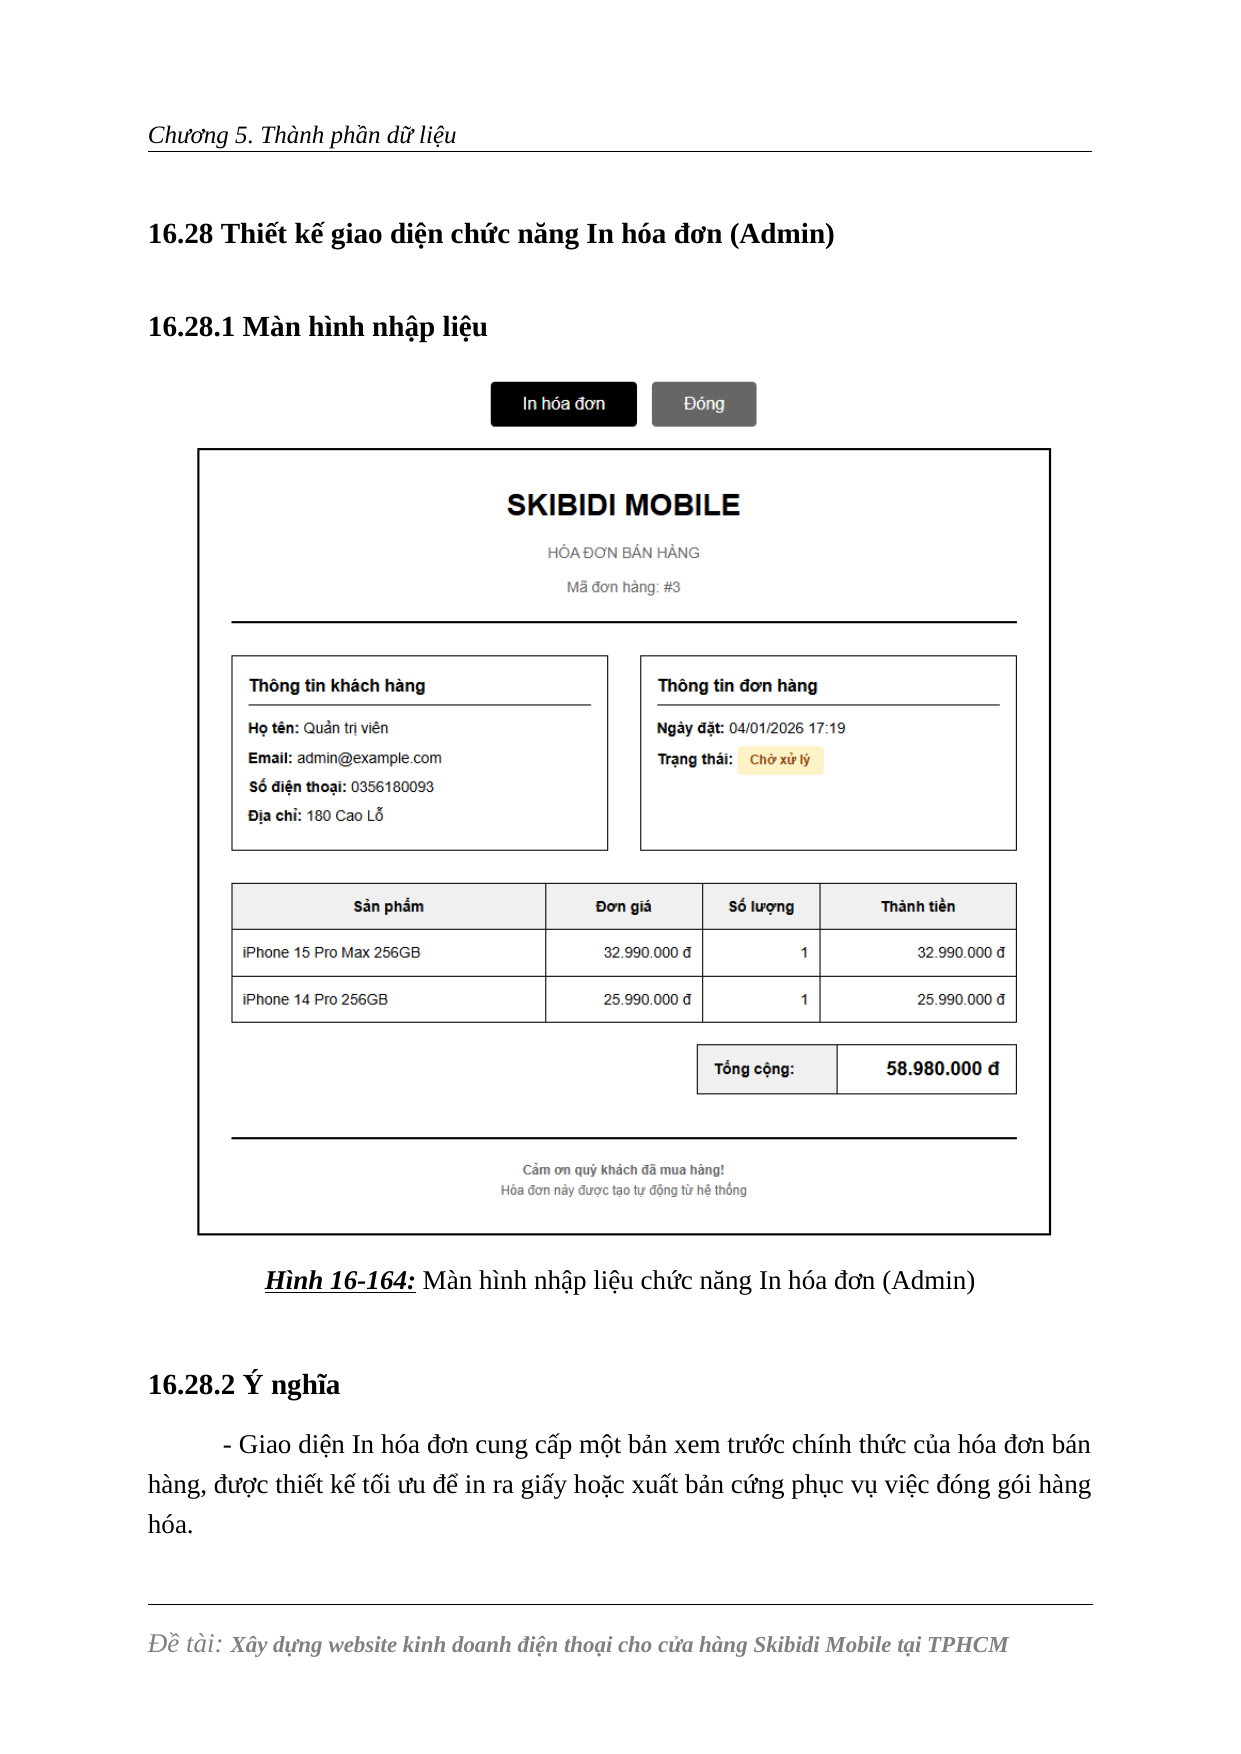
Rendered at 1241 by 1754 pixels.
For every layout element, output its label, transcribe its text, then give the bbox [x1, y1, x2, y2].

subtitle Thiết kế giao diện chức năng In hóa đơn (Admin) [148, 207, 1092, 253]
picture [176, 369, 1065, 1244]
subtitle Màn hình nhập liệu [148, 303, 1092, 344]
text - Giao diện In hóa đơn cung cấp một bản xem trước chính thức của hóa đơn bán hàng, được thiết kế tối ưu để in ra giấy hoặc xuất bản cứng phục vụ việc đóng gói hàng hóa. [148, 1428, 1092, 1540]
subtitle Ý nghĩa [148, 1361, 1092, 1403]
